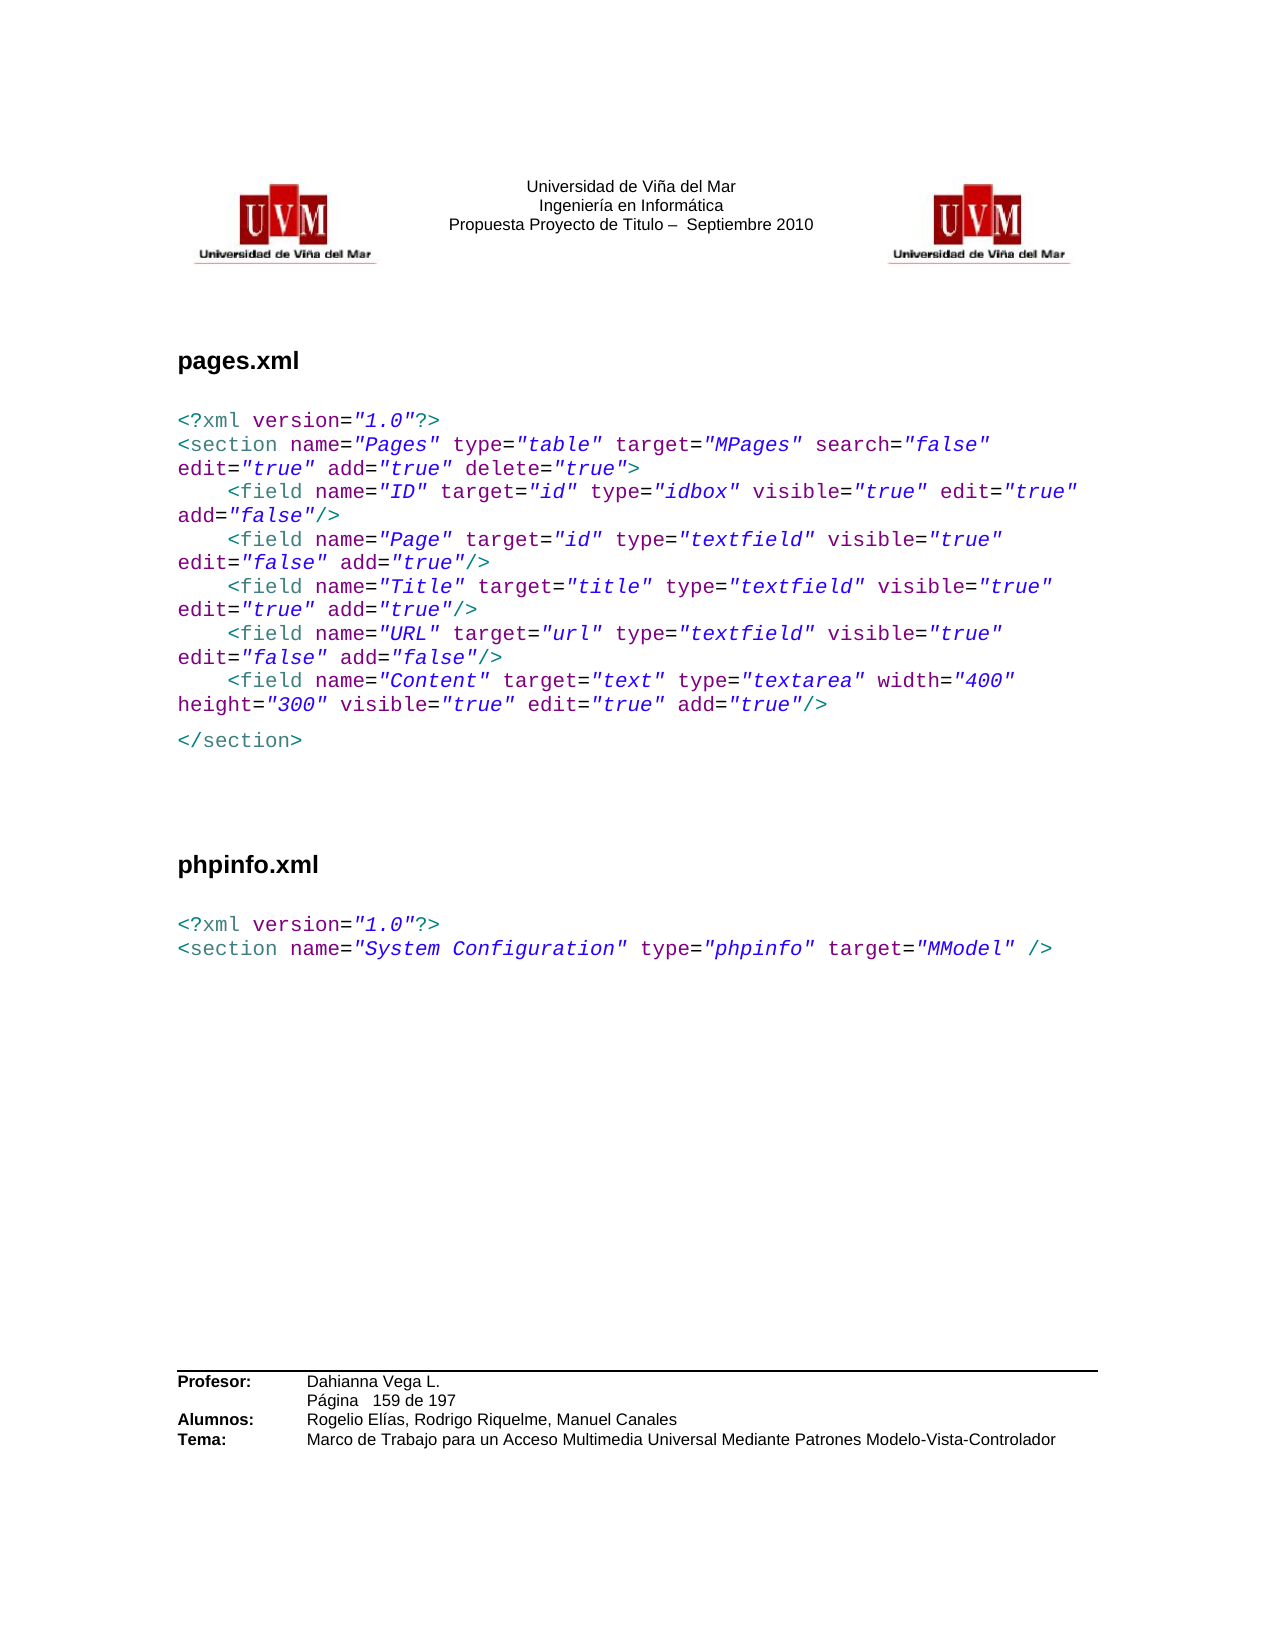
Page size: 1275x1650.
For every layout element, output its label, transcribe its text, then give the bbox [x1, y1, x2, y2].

text <fieldname="ID"target="id"type="idbox"visible="true"edit="true"add="false"/> [177, 481, 1098, 528]
picture [871, 176, 1084, 267]
text pages.xml [177, 346, 1098, 375]
text phpinfo.xml [177, 850, 1098, 879]
text <sectionname="Pages"type="table"target="MPages"search="false"edit="true"add="true"delete="true"> [177, 434, 1098, 481]
text <fieldname="Content"target="text"type="textarea"width="400"height="300"visible="true"edit="true"add="true"/> [177, 670, 1098, 718]
text <?xmlversion="1.0"?> [177, 914, 1098, 938]
picture [177, 176, 390, 267]
text <sectiontype="phpinfo"target="MModel"/> [177, 938, 1098, 962]
text <fieldname="Title"target="title"type="textfield"visible="true"edit="true"add="true"/> [177, 576, 1098, 623]
text <fieldname="Page"target="id"type="textfield"visible="true"edit="false"add="true"/> [177, 528, 1098, 576]
text <fieldname="URL"target="url"type="textfield"visible="true"edit="false"add="false"/> [177, 623, 1098, 670]
text <?xmlversion="1.0"?> [177, 410, 1098, 434]
text </section> [177, 730, 1098, 754]
